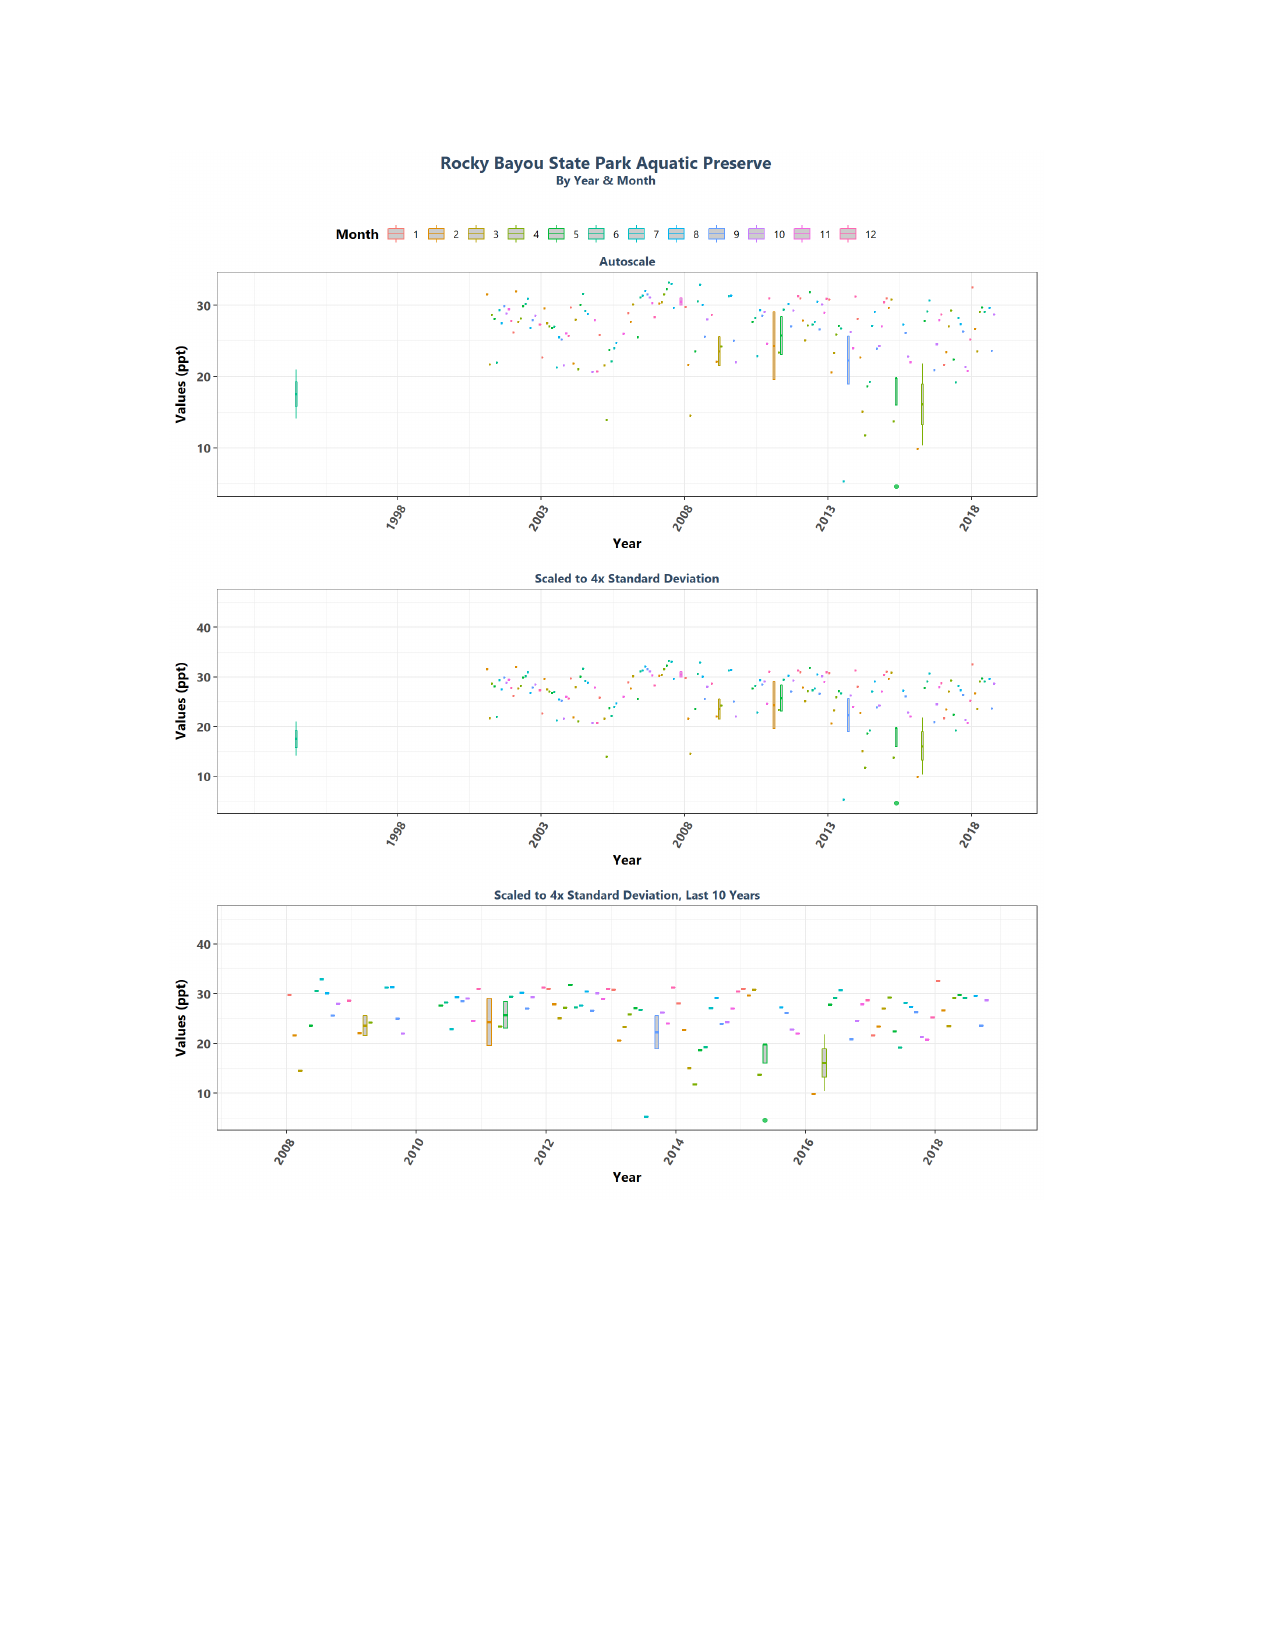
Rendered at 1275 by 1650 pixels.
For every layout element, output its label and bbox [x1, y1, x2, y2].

picture [168, 150, 1044, 1200]
